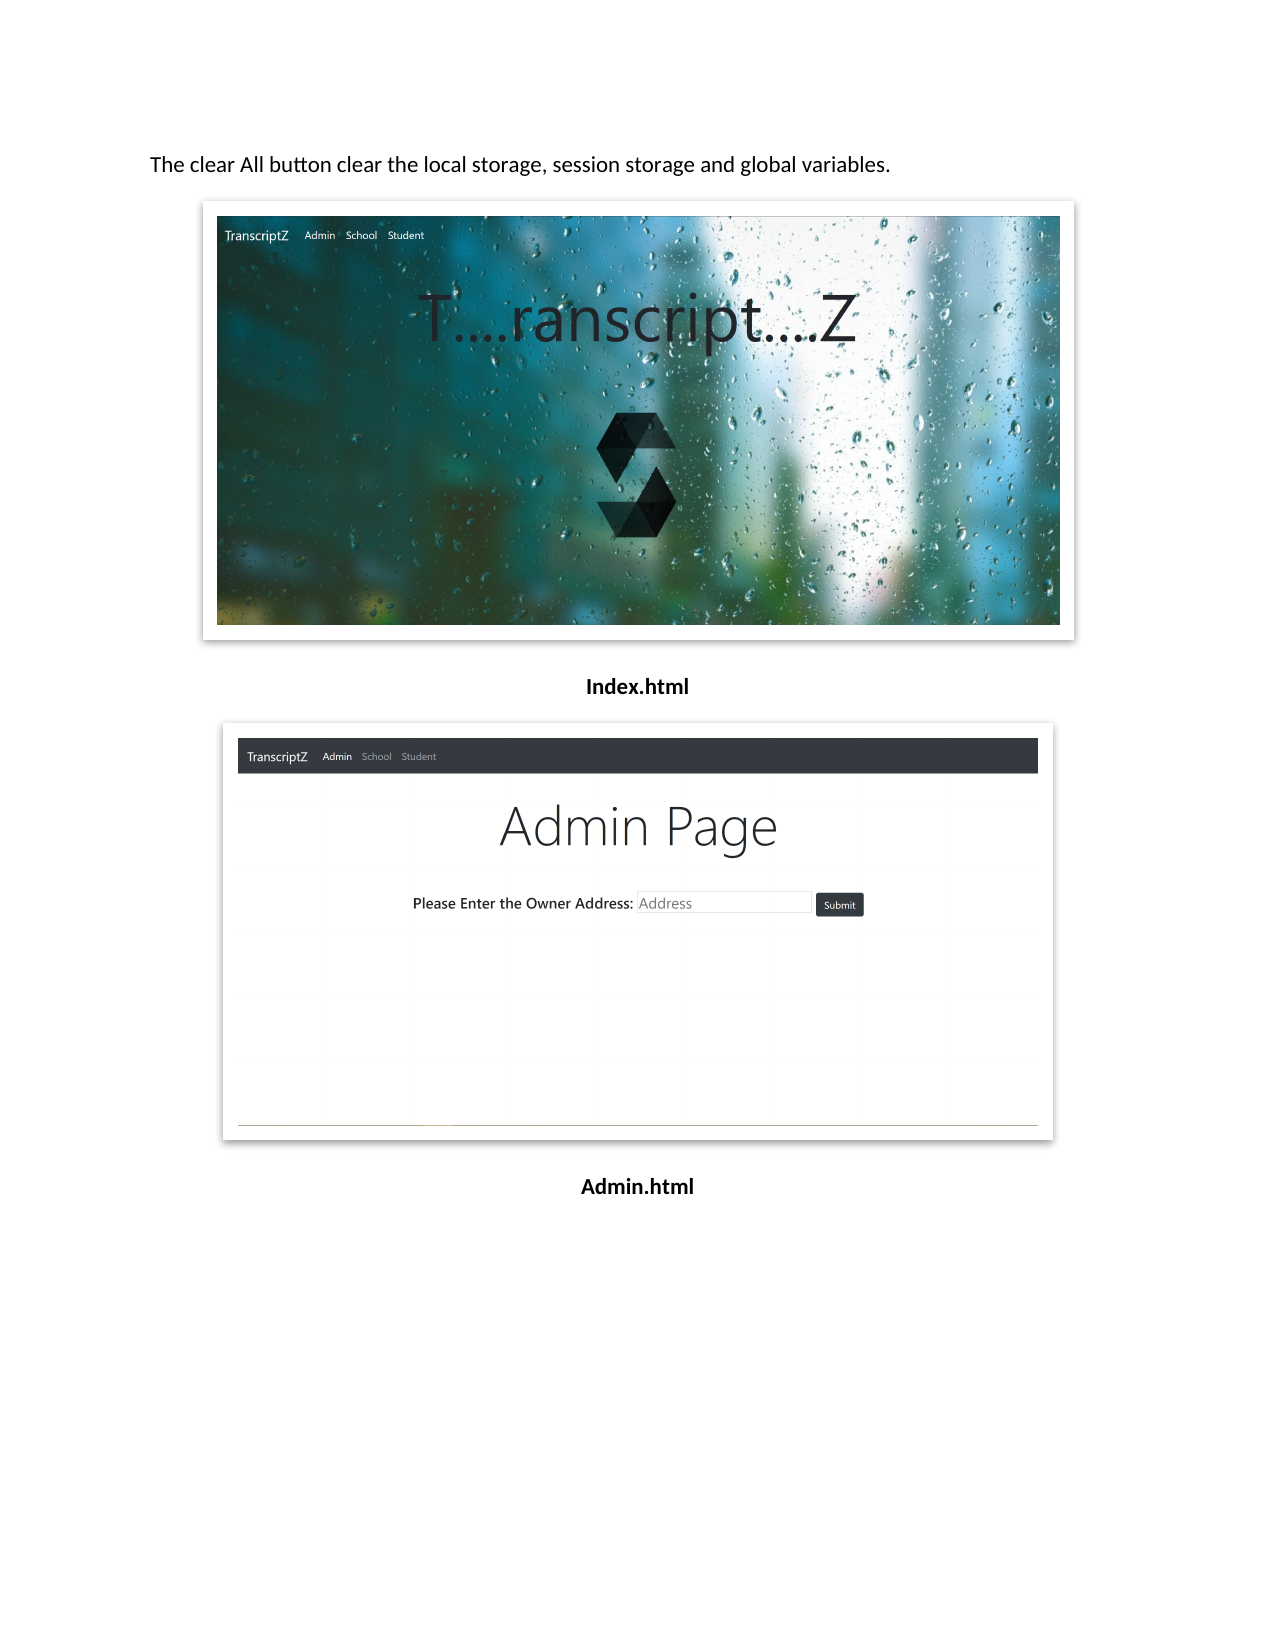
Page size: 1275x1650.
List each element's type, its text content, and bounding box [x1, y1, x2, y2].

picture [238, 738, 1038, 1126]
text The clear All button clear the local storage, session storage and global variables. [150, 150, 1125, 178]
text Index.html [150, 672, 1125, 700]
text Admin.html [150, 1172, 1125, 1201]
picture [217, 216, 1060, 625]
